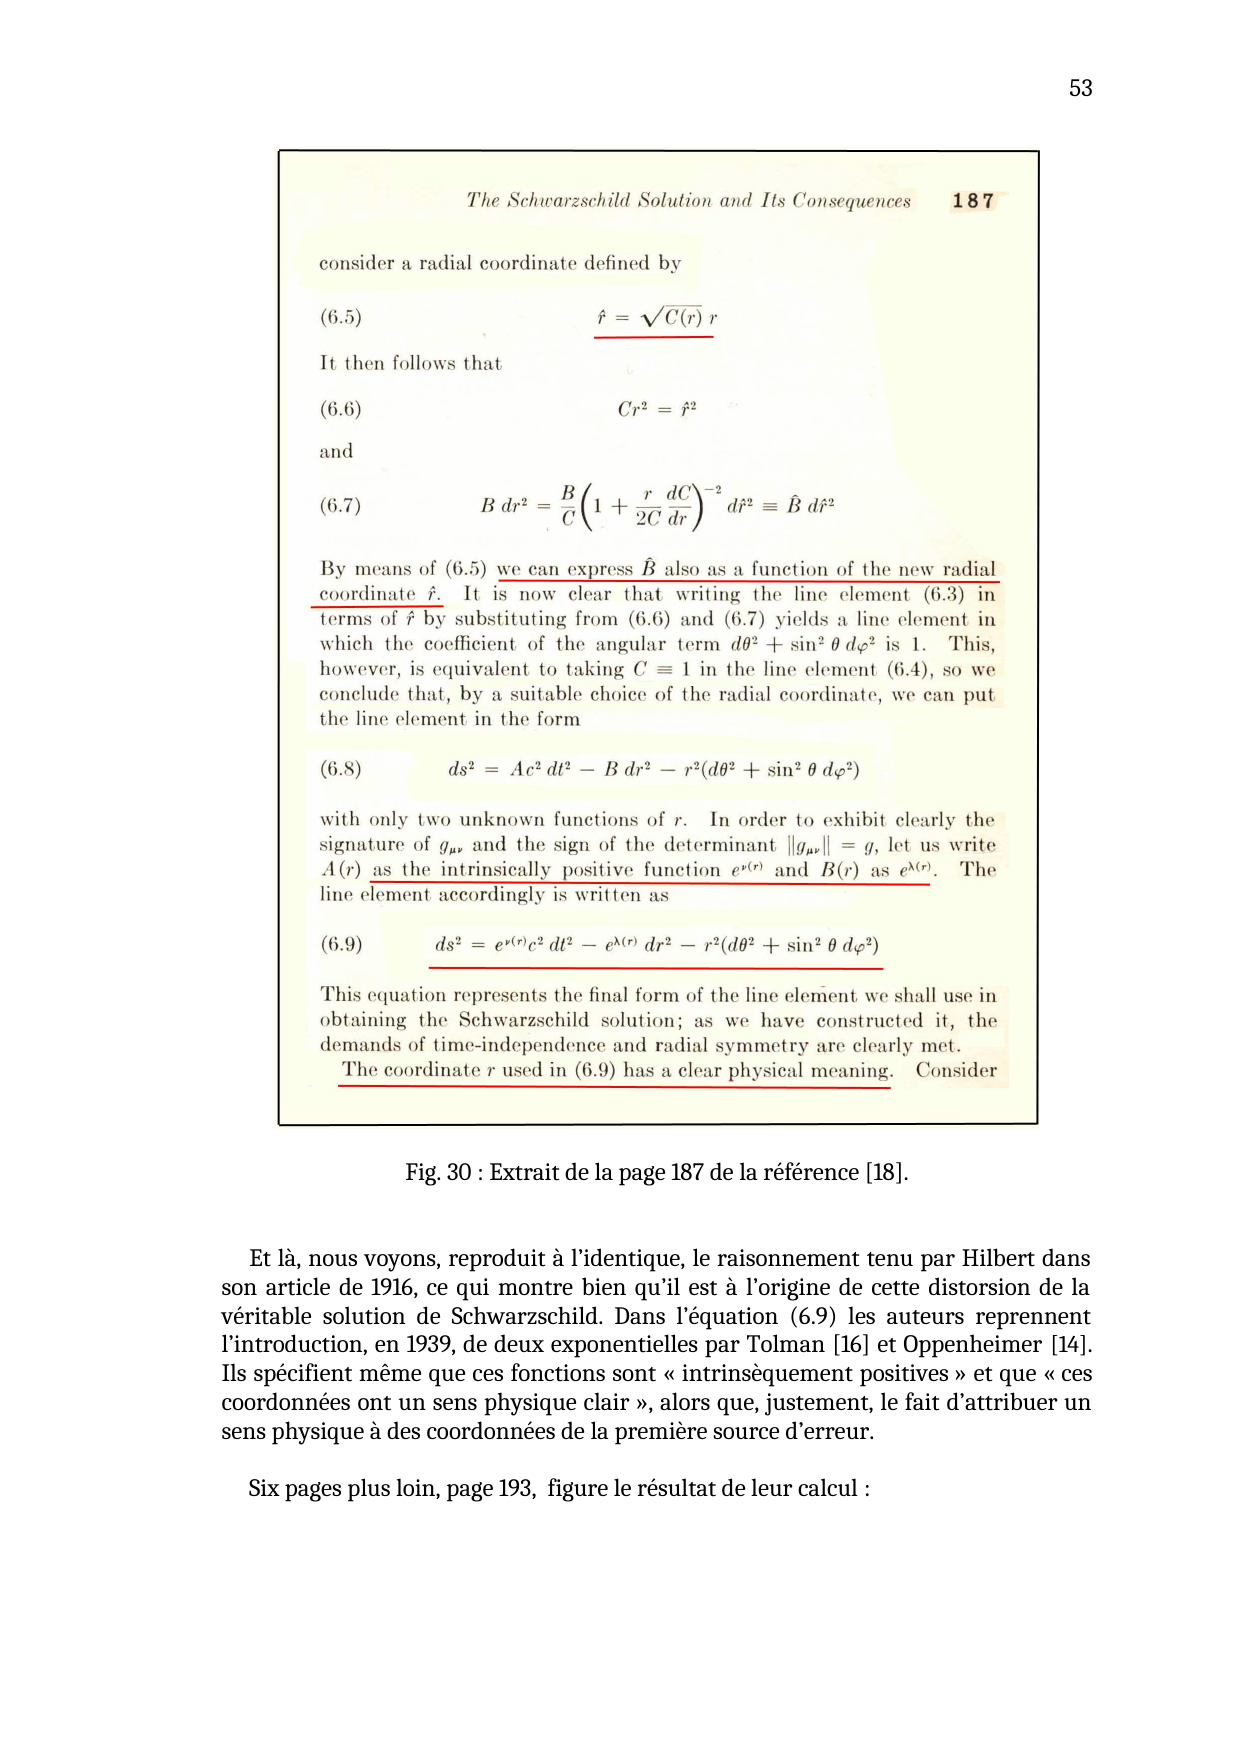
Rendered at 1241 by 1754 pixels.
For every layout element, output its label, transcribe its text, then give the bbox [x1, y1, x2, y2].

list Six pages plus loin, page 193, figure le résultat de leur calcul : [221, 1474, 1093, 1503]
picture [274, 147, 1040, 1129]
list Fig. 30 : Extrait de la page 187 de la référence [18]. [221, 1158, 1093, 1187]
list Et là, nous voyons, reproduit à l’identique, le raisonnement tenu par Hilbert dans son article de 1916, ce qui montre bien qu’il est à l’origine de cette distorsion de la véritable solution de Schwarzschild. Dans l’équation (6.9) les auteurs reprennent l’introduction, en 1939, de deux exponentielles par Tolman [16] et Oppenheimer [14]. Ils spécifient même que ces fonctions sont « intrinsèquement positives » et que « ces coordonnées ont un sens physique clair », alors que, justement, le fait d’attribuer un sens physique à des coordonnées de la première source d’erreur. [221, 1244, 1093, 1445]
